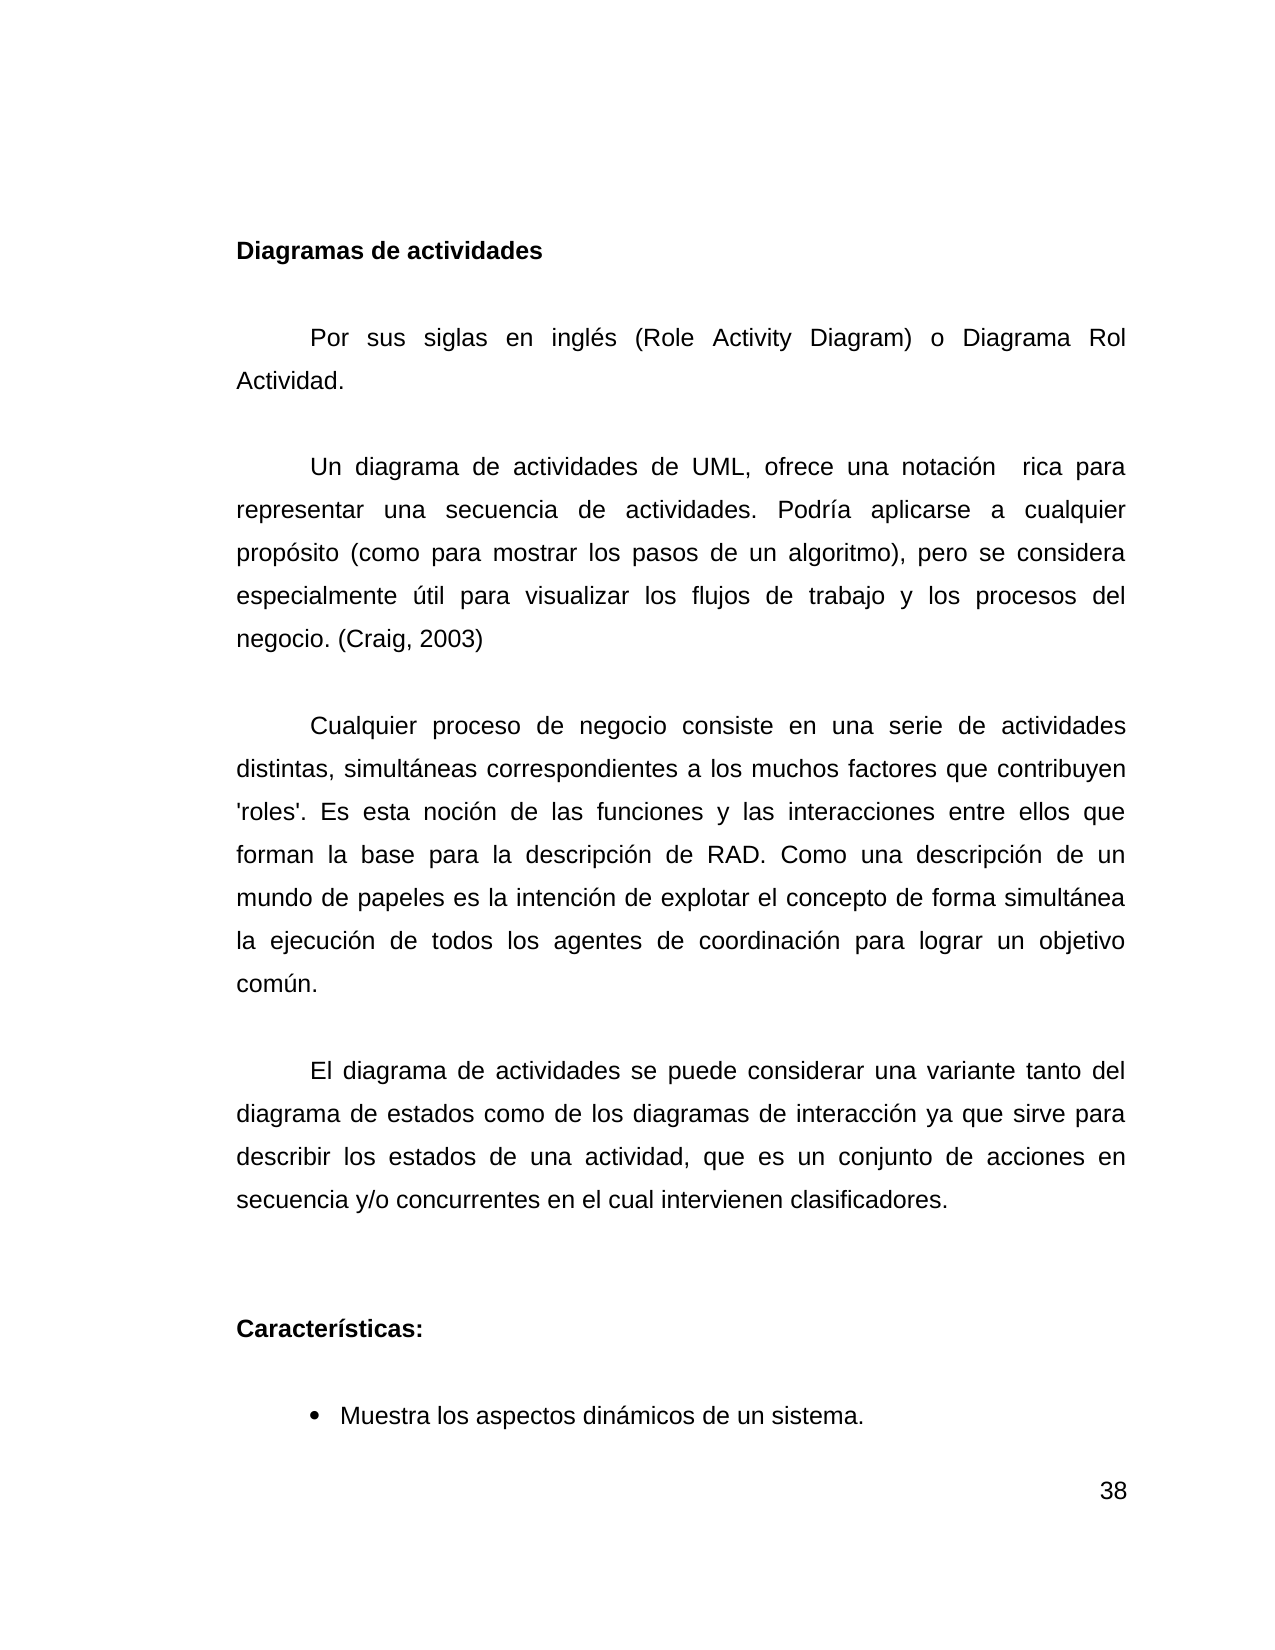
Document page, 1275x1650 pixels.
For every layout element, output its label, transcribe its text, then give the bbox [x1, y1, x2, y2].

text Cualquier proceso de negocio consiste en una serie de actividades distintas, simultáneas correspondientes a los muchos factores que contribuyen 'roles'. Es esta noción de las funciones y las interacciones entre ellos que forman la base para la descripción de RAD. Como una descripción de un mundo de papeles es la intención de explotar el concepto de forma simultánea la ejecución de todos los agentes de coordinación para lograr un objetivo común. [236, 711, 1127, 998]
text El diagrama de actividades se puede considerar una variante tanto del diagrama de estados como de los diagramas de interacción ya que sirve para describir los estados de una actividad, que es un conjunto de acciones en secuencia y/o concurrentes en el cual intervienen clasificadores. [236, 1056, 1127, 1214]
text Características: [236, 1314, 1127, 1343]
list Muestra los aspectos dinámicos de un sistema. [310, 1401, 1127, 1429]
text Por sus siglas en inglés (Role Activity Diagram) o Diagrama Rol Actividad. [236, 322, 1127, 394]
text Un diagrama de actividades de UML, ofrece una notación rica para representar una secuencia de actividades. Podría aplicarse a cualquier propósito (como para mostrar los pasos de un algoritmo), pero se considera especialmente útil para visualizar los flujos de trabajo y los procesos del negocio. [236, 452, 1127, 653]
text Diagramas de actividades [236, 236, 1127, 265]
